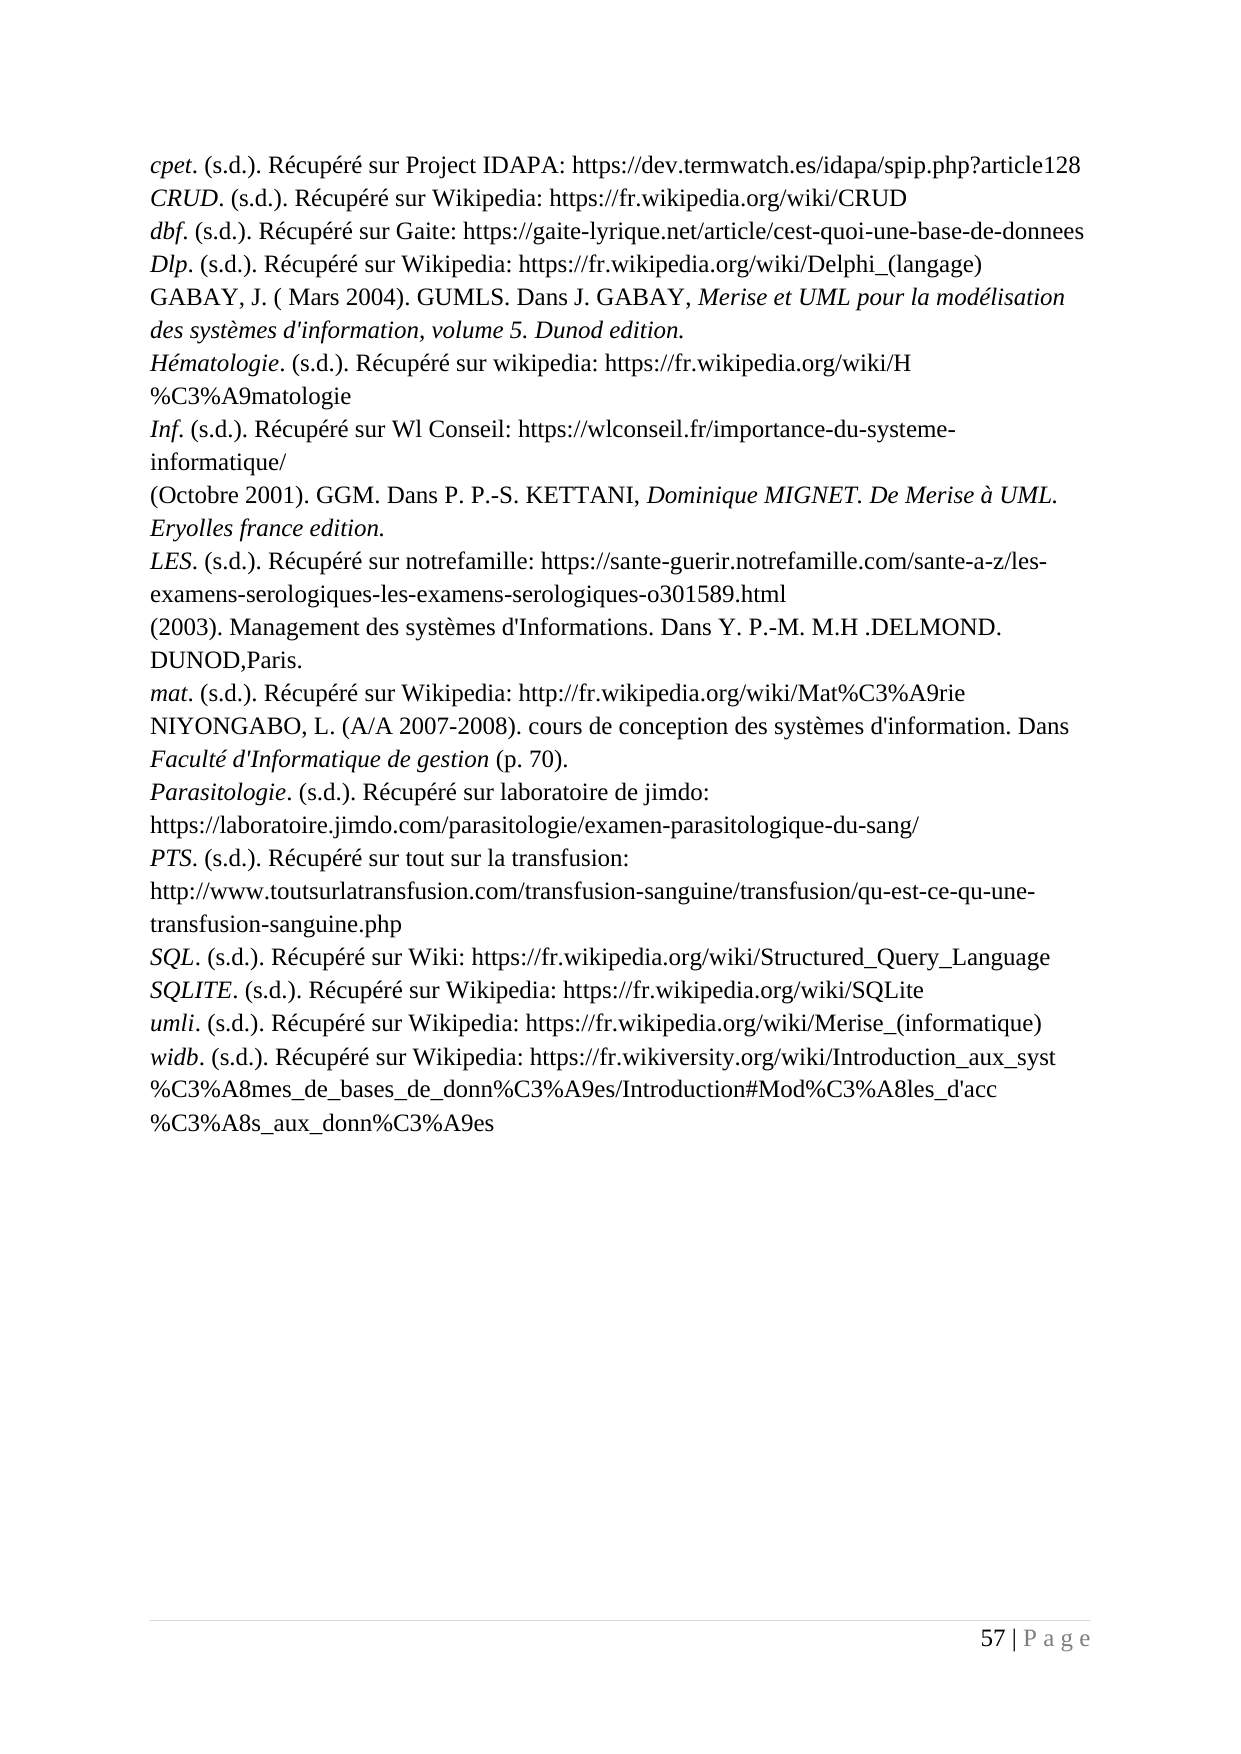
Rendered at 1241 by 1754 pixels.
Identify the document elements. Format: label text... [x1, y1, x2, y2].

text widb. (s.d.). Récupéré sur Wikipedia: https://fr.wikiversity.org/wiki/Introduction_aux_syst%C3%A8mes_de_bases_de_donn%C3%A9es/Introduction#Mod%C3%A8les_d'acc%C3%A8s_aux_donn%C3%A9es [150, 1042, 1090, 1136]
text NIYONGABO, L. (A/A 2007-2008). cours de conception des systèmes d'information. Dans Faculté d'Informatique de gestion (p. 70). [150, 711, 1090, 773]
text GABAY, J. ( Mars 2004). GUMLS. Dans J. GABAY, Merise et UML pour la modélisation des systèmes d'information, volume 5. Dunod edition. [150, 282, 1090, 344]
text SQL. (s.d.). Récupéré sur Wiki: https://fr.wikipedia.org/wiki/Structured_Query_Language [150, 942, 1090, 971]
text (2003). Management des systèmes d'Informations. Dans Y. P.-M. M.H .DELMOND. DUNOD,Paris. [150, 612, 1090, 674]
text dbf. (s.d.). Récupéré sur Gaite: https://gaite-lyrique.net/article/cest-quoi-une-base-de-donnees [150, 216, 1090, 245]
text (Octobre 2001). GGM. Dans P. P.-S. KETTANI, Dominique MIGNET. De Merise à UML. Eryolles france edition. [150, 480, 1090, 542]
text SQLITE. (s.d.). Récupéré sur Wikipedia: https://fr.wikipedia.org/wiki/SQLite [150, 976, 1090, 1004]
text LES. (s.d.). Récupéré sur notrefamille: https://sante-guerir.notrefamille.com/sante-a-z/les-examens-serologiques-les-examens-serologiques-o301589.html [150, 546, 1090, 608]
text cpet. (s.d.). Récupéré sur Project IDAPA: https://dev.termwatch.es/idapa/spip.php?article128 [150, 150, 1090, 179]
text Dlp. (s.d.). Récupéré sur Wikipedia: https://fr.wikipedia.org/wiki/Delphi_(langage) [150, 249, 1090, 278]
text PTS. (s.d.). Récupéré sur tout sur la transfusion: http://www.toutsurlatransfusion.com/transfusion-sanguine/transfusion/qu-est-ce-qu-une-transfusion-sanguine.php [150, 843, 1090, 938]
text umli. (s.d.). Récupéré sur Wikipedia: https://fr.wikipedia.org/wiki/Merise_(informatique) [150, 1008, 1090, 1037]
text CRUD. (s.d.). Récupéré sur Wikipedia: https://fr.wikipedia.org/wiki/CRUD [150, 183, 1090, 212]
text Hématologie. (s.d.). Récupéré sur wikipedia: https://fr.wikipedia.org/wiki/H%C3%A9matologie [150, 348, 1090, 410]
text Inf. (s.d.). Récupéré sur Wl Conseil: https://wlconseil.fr/importance-du-systeme-informatique/ [150, 414, 1090, 476]
text mat. (s.d.). Récupéré sur Wikipedia: http://fr.wikipedia.org/wiki/Mat%C3%A9rie [150, 678, 1090, 707]
text Parasitologie. (s.d.). Récupéré sur laboratoire de jimdo: https://laboratoire.jimdo.com/parasitologie/examen-parasitologique-du-sang/ [150, 777, 1090, 839]
